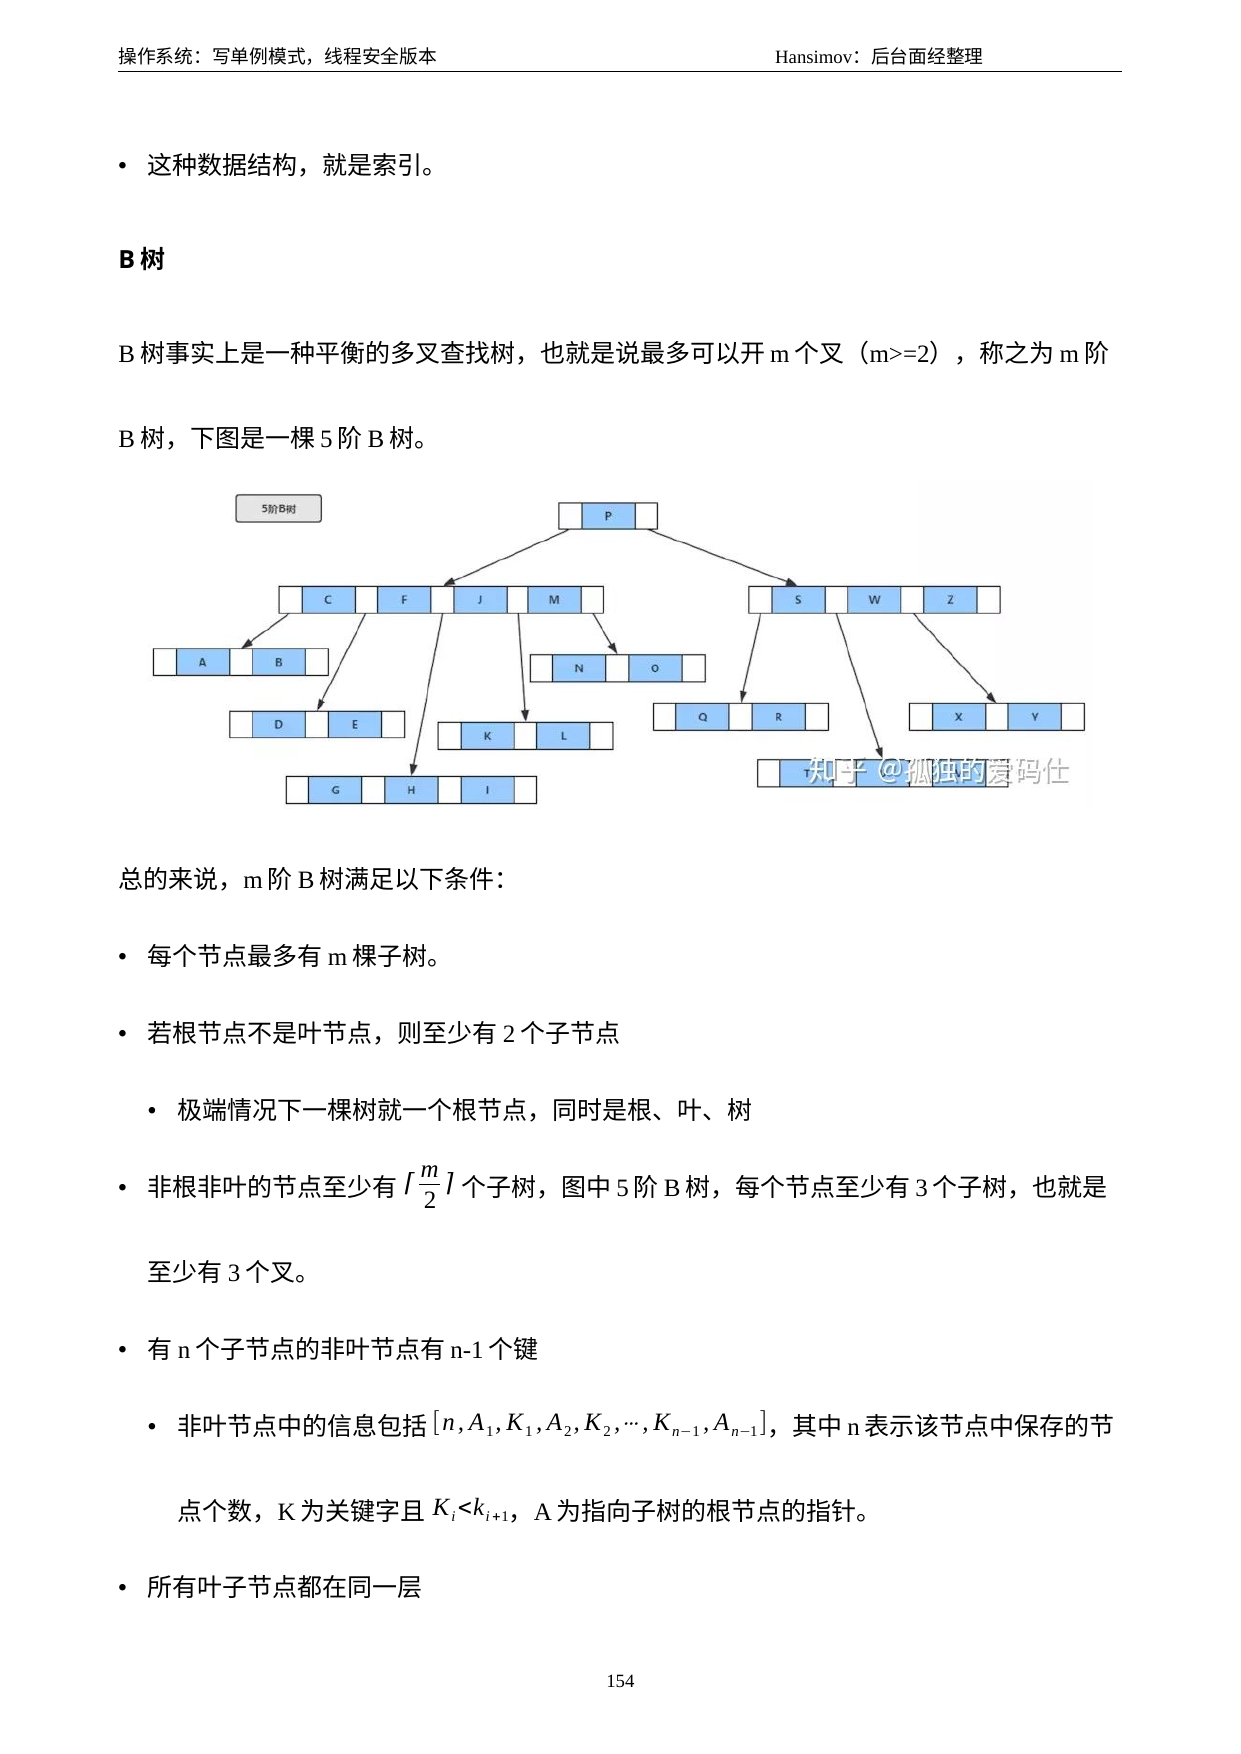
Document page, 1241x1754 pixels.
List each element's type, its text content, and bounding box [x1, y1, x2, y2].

picture [147, 479, 1093, 809]
text 若根节点不是叶节点，则至少有2个子节点 [118, 997, 1122, 1065]
text 极端情况下一棵树就一个根节点，同时是根、叶、树 [148, 1074, 1122, 1142]
text 非根非叶的节点至少有 个子树，图中5阶B树，每个节点至少有3个子树，也就是至少有3个叉。 [118, 1151, 1122, 1304]
text 所有叶子节点都在同一层 [118, 1552, 1122, 1620]
text 这种数据结构，就是索引。 [118, 130, 1122, 198]
text 总的来说，m阶B树满足以下条件： [118, 843, 1122, 911]
text 非叶节点中的信息包括 ，其中n表示该节点中保存的节点个数，K为关键字且 ，A为指向子树的根节点的指针。 [148, 1390, 1122, 1543]
subtitle B树 [118, 224, 1097, 292]
text 有n个子节点的非叶节点有n-1个键 [118, 1313, 1122, 1381]
text B树事实上是一种平衡的多叉查找树，也就是说最多可以开m个叉（m>=2），称之为m阶B树，下图是一棵5阶B树。 [118, 318, 1122, 471]
text 每个节点最多有m棵子树。 [118, 920, 1122, 988]
